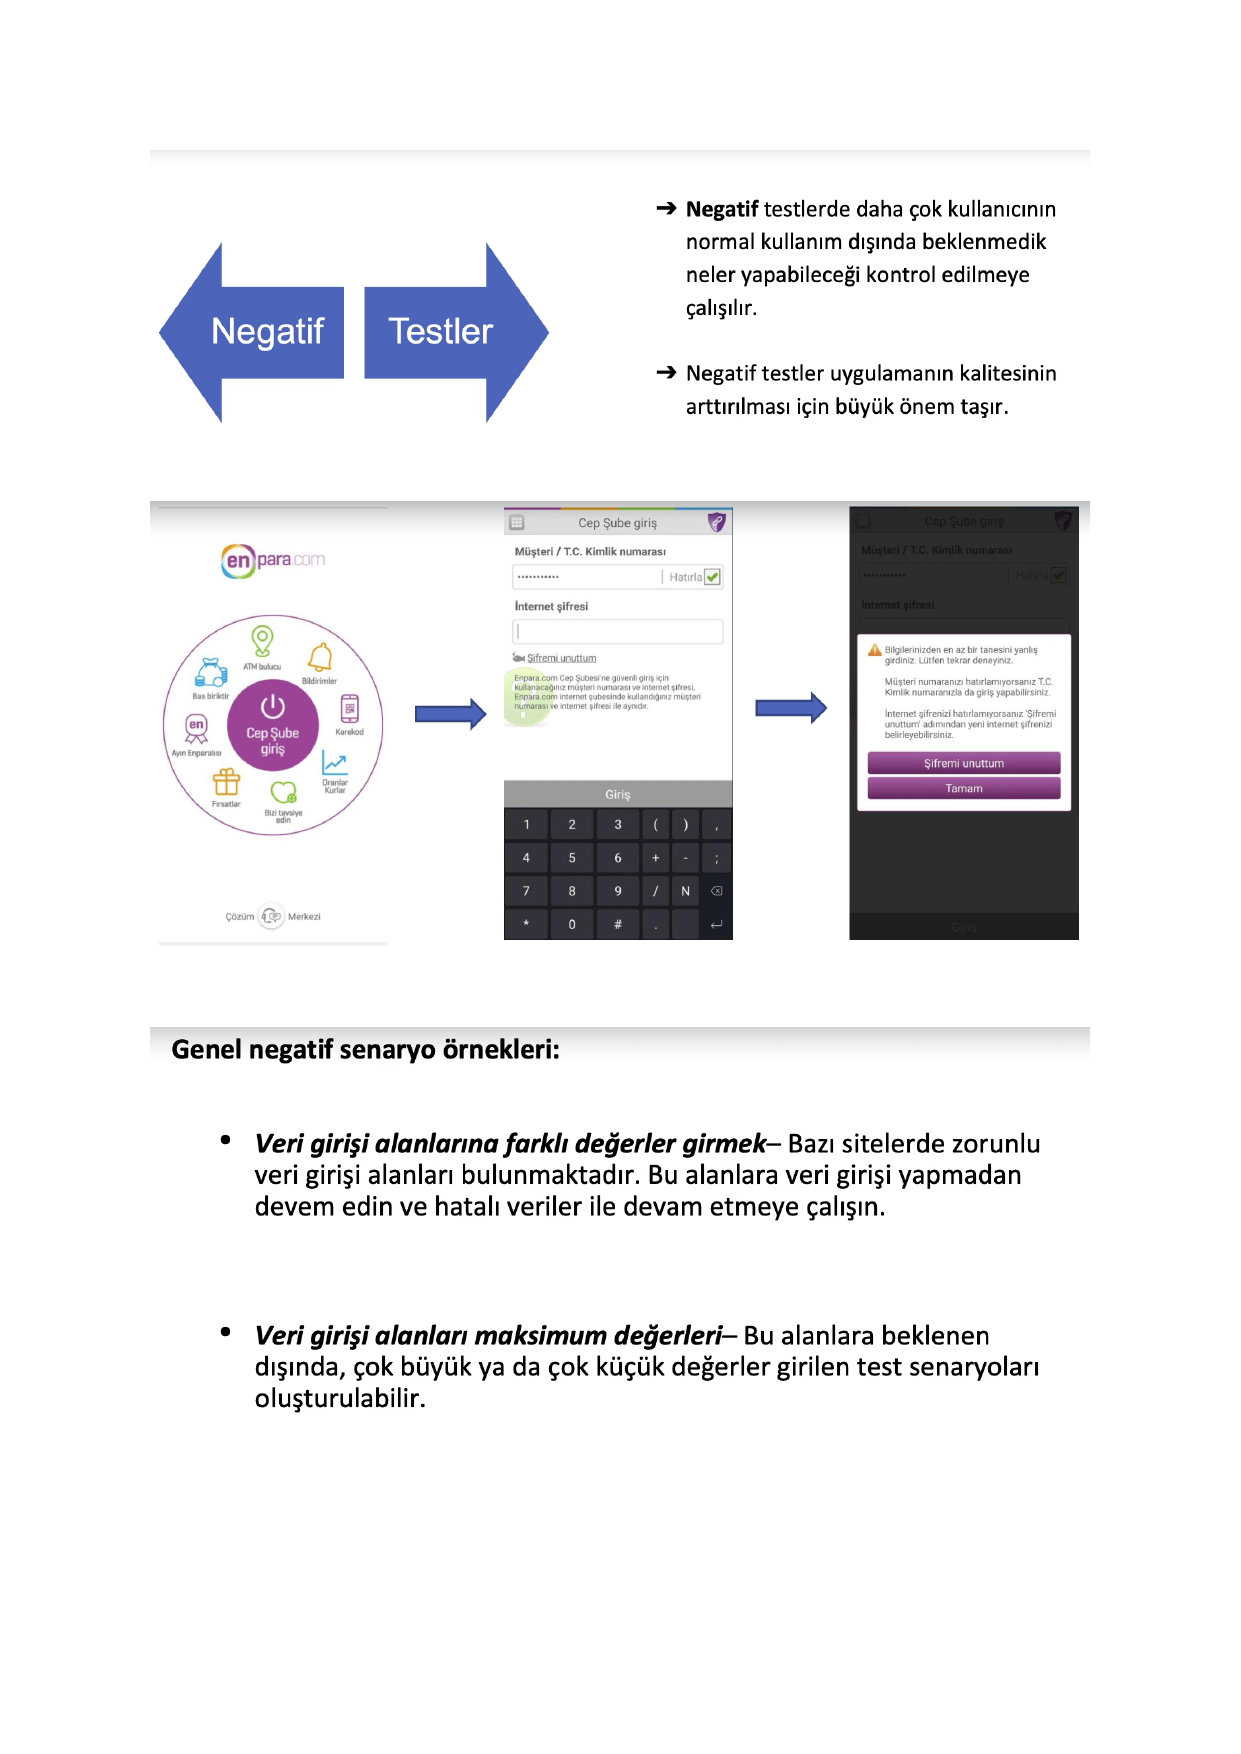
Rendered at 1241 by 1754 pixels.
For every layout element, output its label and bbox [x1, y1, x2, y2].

picture [150, 150, 1091, 465]
picture [150, 501, 1091, 958]
picture [150, 1027, 1091, 1436]
